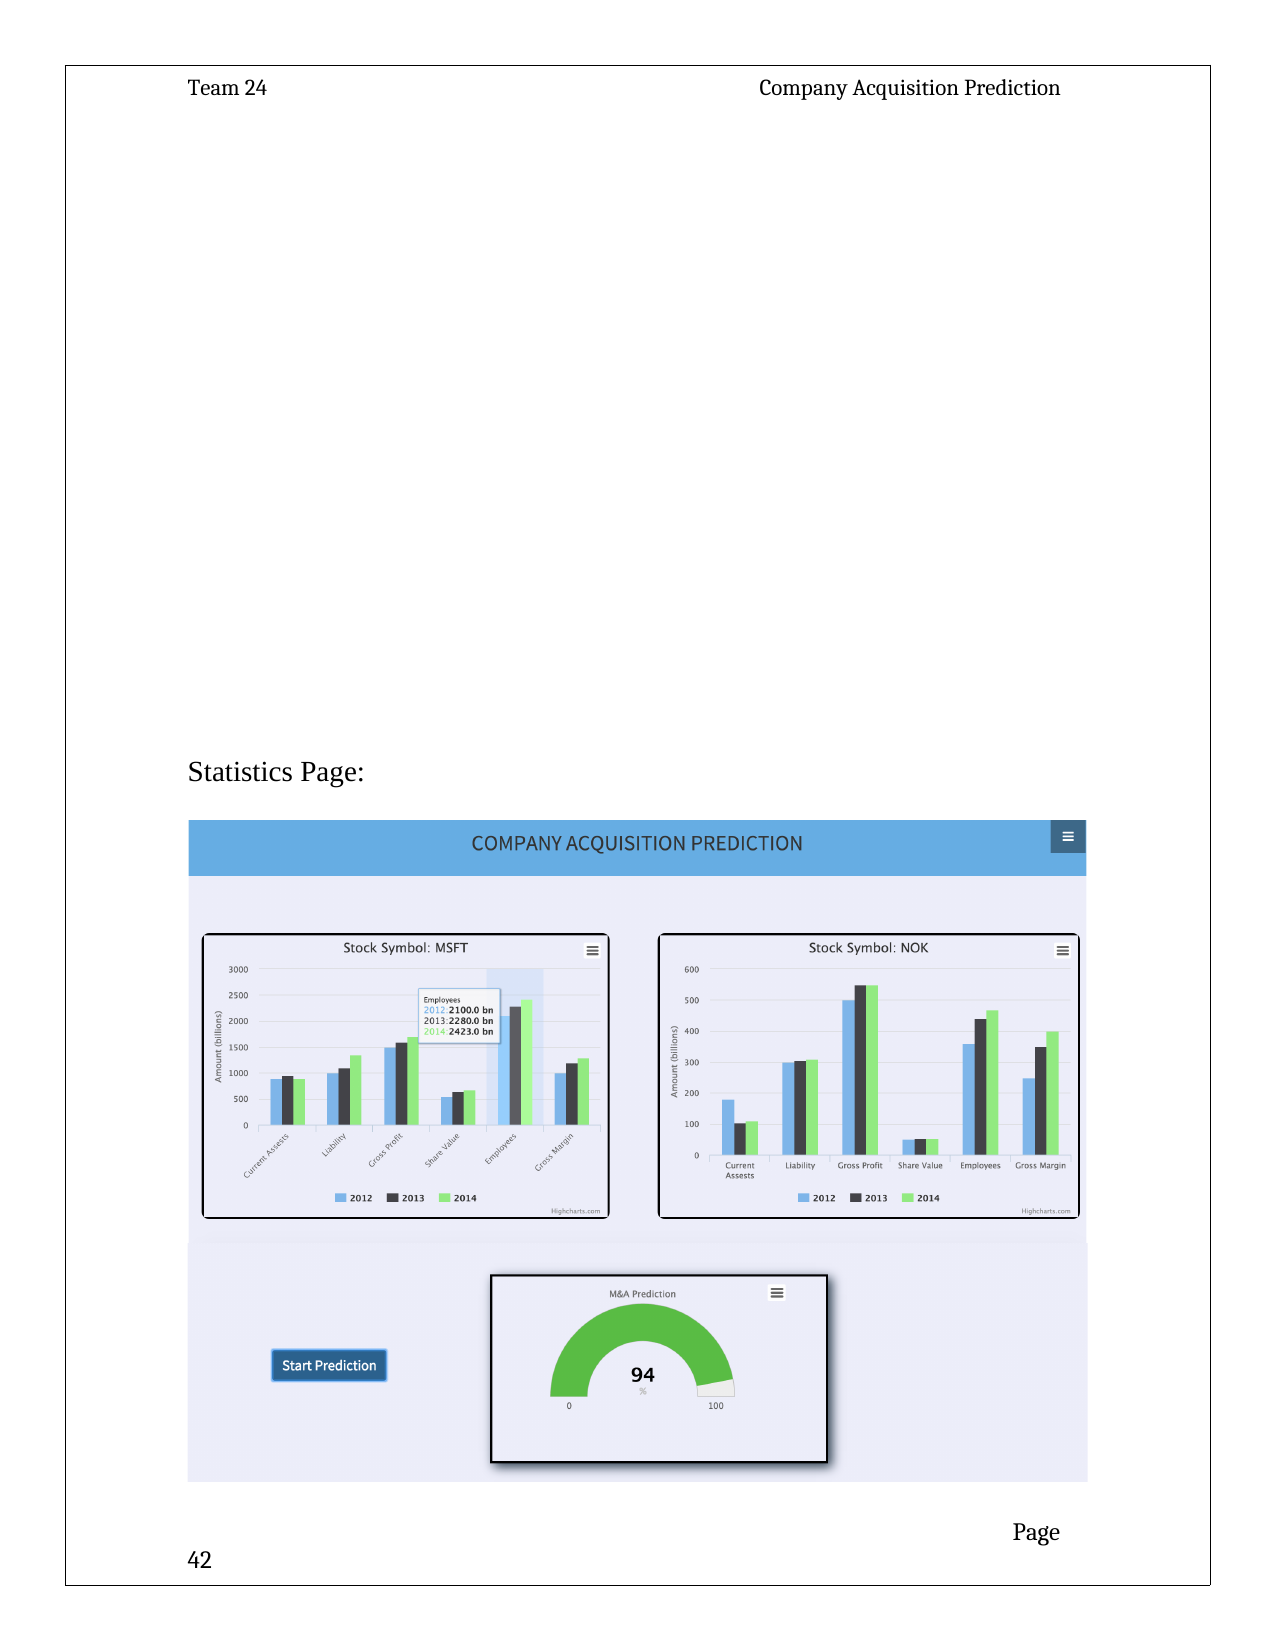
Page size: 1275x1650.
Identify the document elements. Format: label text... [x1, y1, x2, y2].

text Statistics Page: [187, 754, 1087, 787]
picture [187, 820, 1088, 1482]
